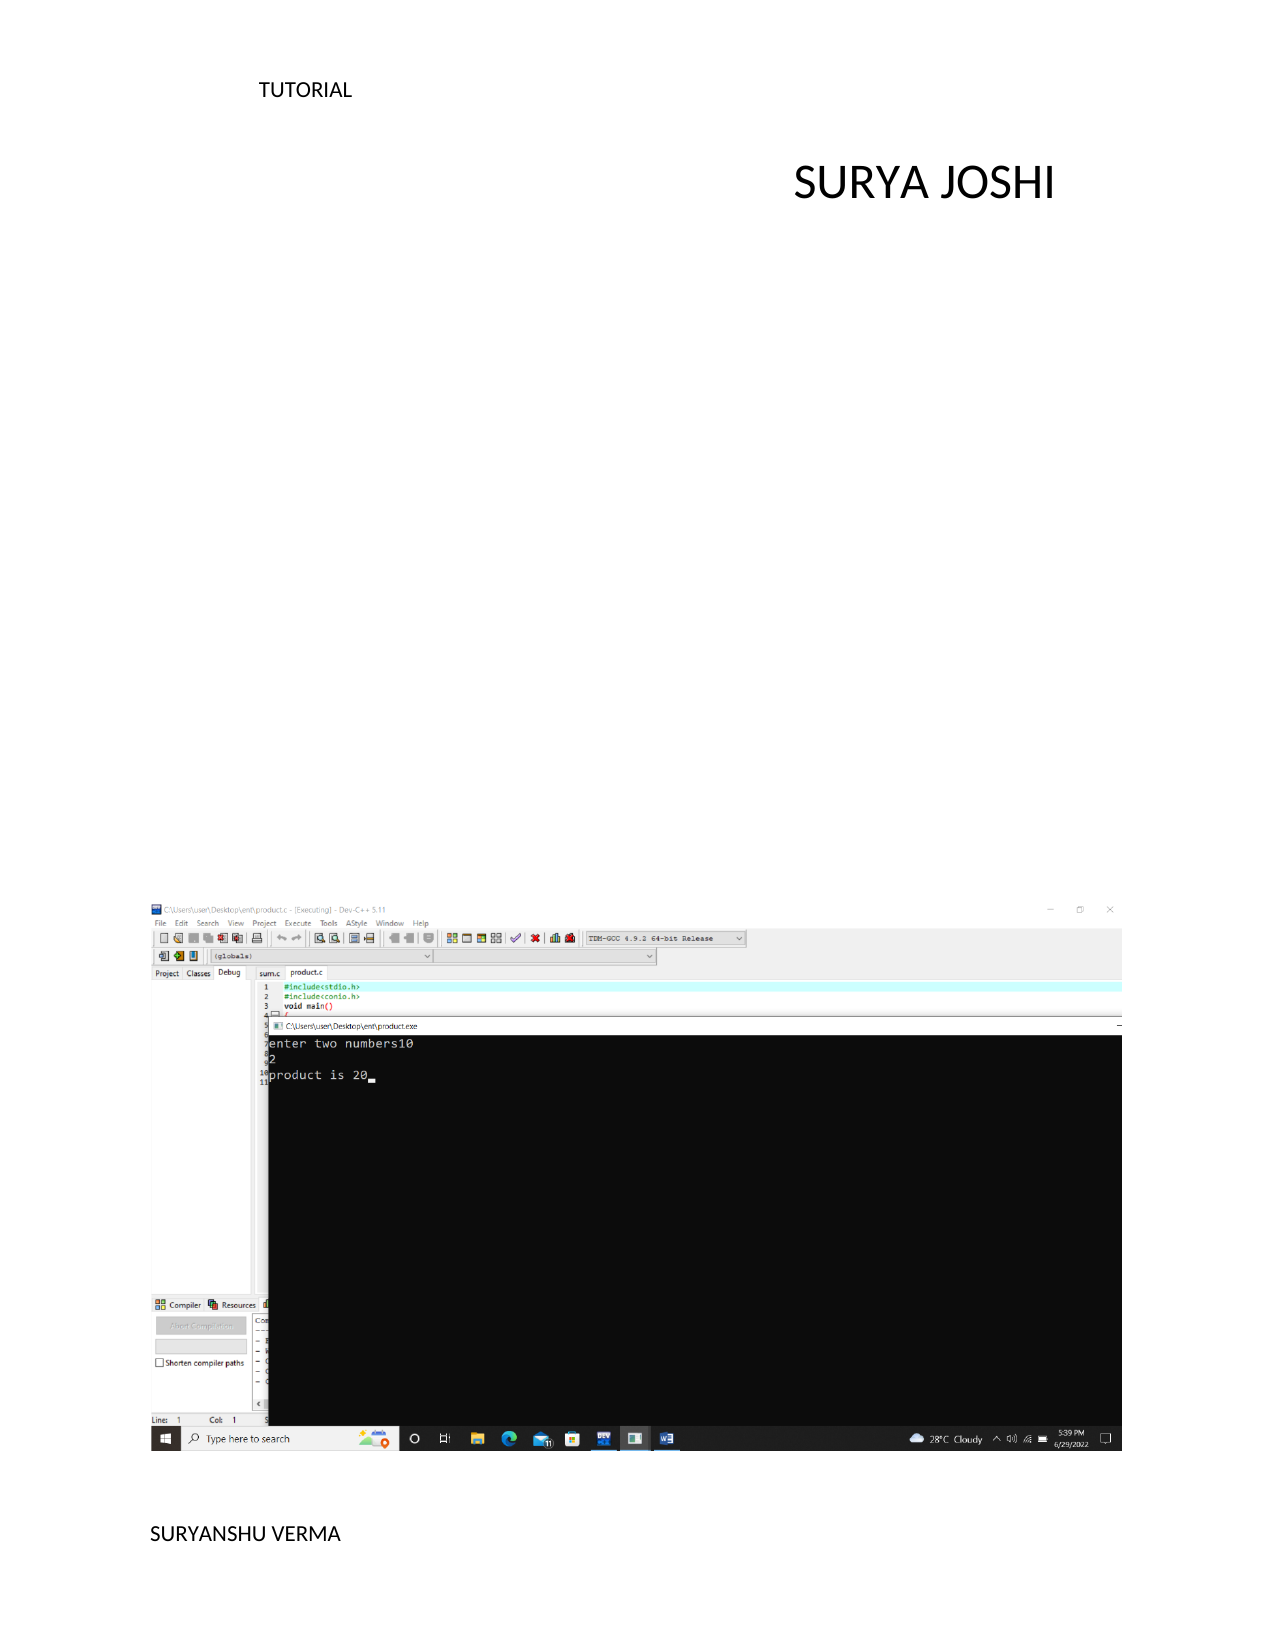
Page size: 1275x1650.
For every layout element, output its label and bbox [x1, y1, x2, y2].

picture [150, 902, 1122, 1449]
